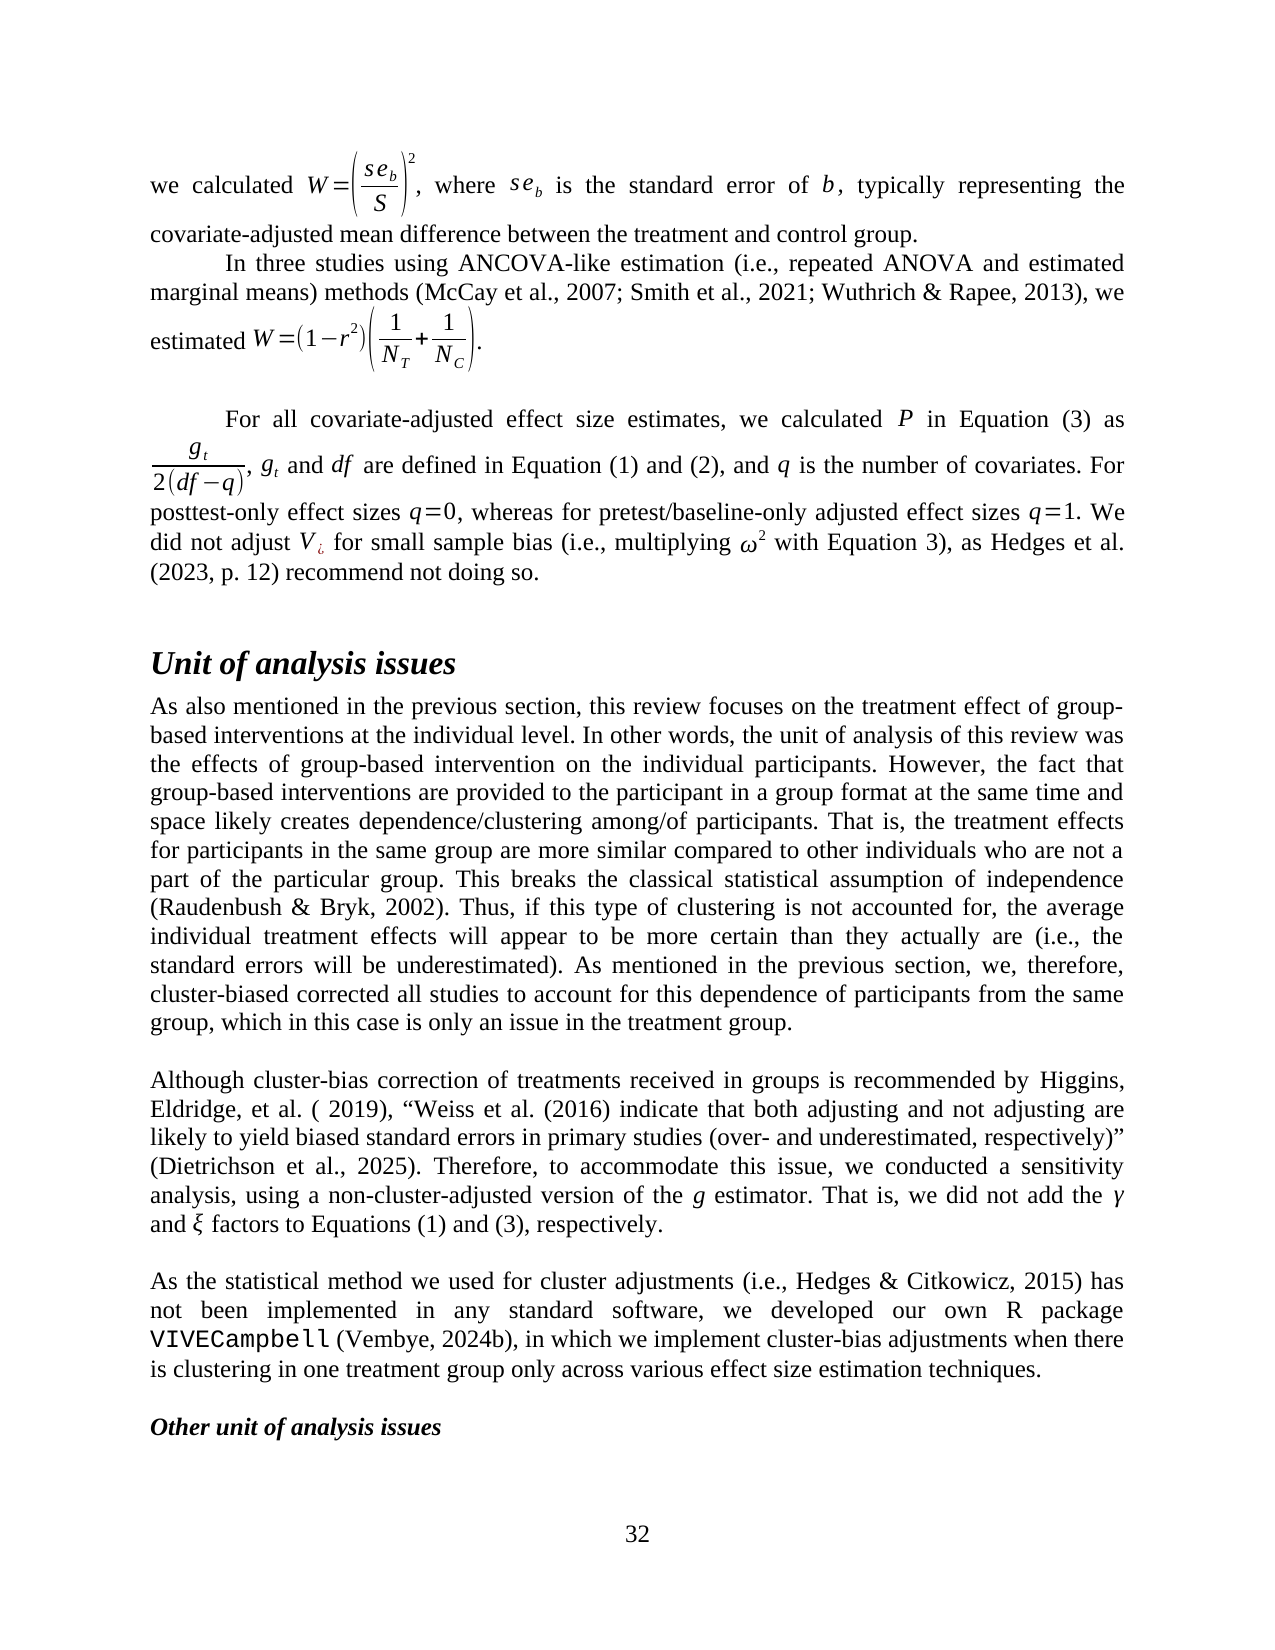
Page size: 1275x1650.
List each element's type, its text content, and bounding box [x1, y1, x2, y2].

text Although cluster-bias correction of treatments received in groups is recommended by Higgins, Eldridge, et al. ( 2019), “Weiss et al. (2016) indicate that both adjusting and not adjusting are likely to yield biased standard errors in primary studies (over- and underestimated, respectively)” (Dietrichson et al., 2025). Therefore, to accommodate this issue, we conducted a sensitivity analysis, using a non-cluster-adjusted version of the g estimator. That is, we did not add the and factors to Equations (1) and (3), respectively. [150, 1065, 1125, 1237]
text For all covariate-adjusted effect size estimates, we calculated in Equation (3) as , and are defined in Equation (1) and (2), and is the number of covariates. For posttest-only effect sizes , whereas for pretest/baseline-only adjusted effect sizes We did not adjust for small sample bias (i.e., multiplying with Equation 3), as Hedges et al. (2023, p. 12) recommend not doing so. [150, 404, 1125, 586]
subtitle Other unit of analysis issues [150, 1412, 1125, 1441]
text In three studies using ANCOVA-like estimation (i.e., repeated ANOVA and estimated marginal means) methods (McCay et al., 2007; Smith et al., 2021; Wuthrich & Rapee, 2013), we estimated . [150, 248, 1125, 375]
text As also mentioned in the previous section, this review focuses on the treatment effect of group-based interventions at the individual level. In other words, the unit of analysis of this review was the effects of group-based intervention on the individual participants. However, the fact that group-based interventions are provided to the participant in a group format at the same time and space likely creates dependence/clustering among/of participants. That is, the treatment effects for participants in the same group are more similar compared to other individuals who are not a part of the particular group. This breaks the classical statistical assumption of independence (Raudenbush & Bryk, 2002). Thus, if this type of clustering is not accounted for, the average individual treatment effects will appear to be more certain than they actually are (i.e., the standard errors will be underestimated). As mentioned in the previous section, we, therefore, cluster-biased corrected all studies to account for this dependence of participants from the same group, which in this case is only an issue in the treatment group. [150, 691, 1125, 1036]
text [150, 150, 1125, 248]
text As the statistical method we used for cluster adjustments (i.e., Hedges & Citkowicz, 2015) has not been implemented in any standard software, we developed our own R package VIVECampbell (Vembye, 2024b), in which we implement cluster-bias adjustments when there is clustering in one treatment group only across various effect size estimation techniques. [150, 1266, 1125, 1383]
subtitle Unit of analysis issues [150, 643, 1125, 682]
